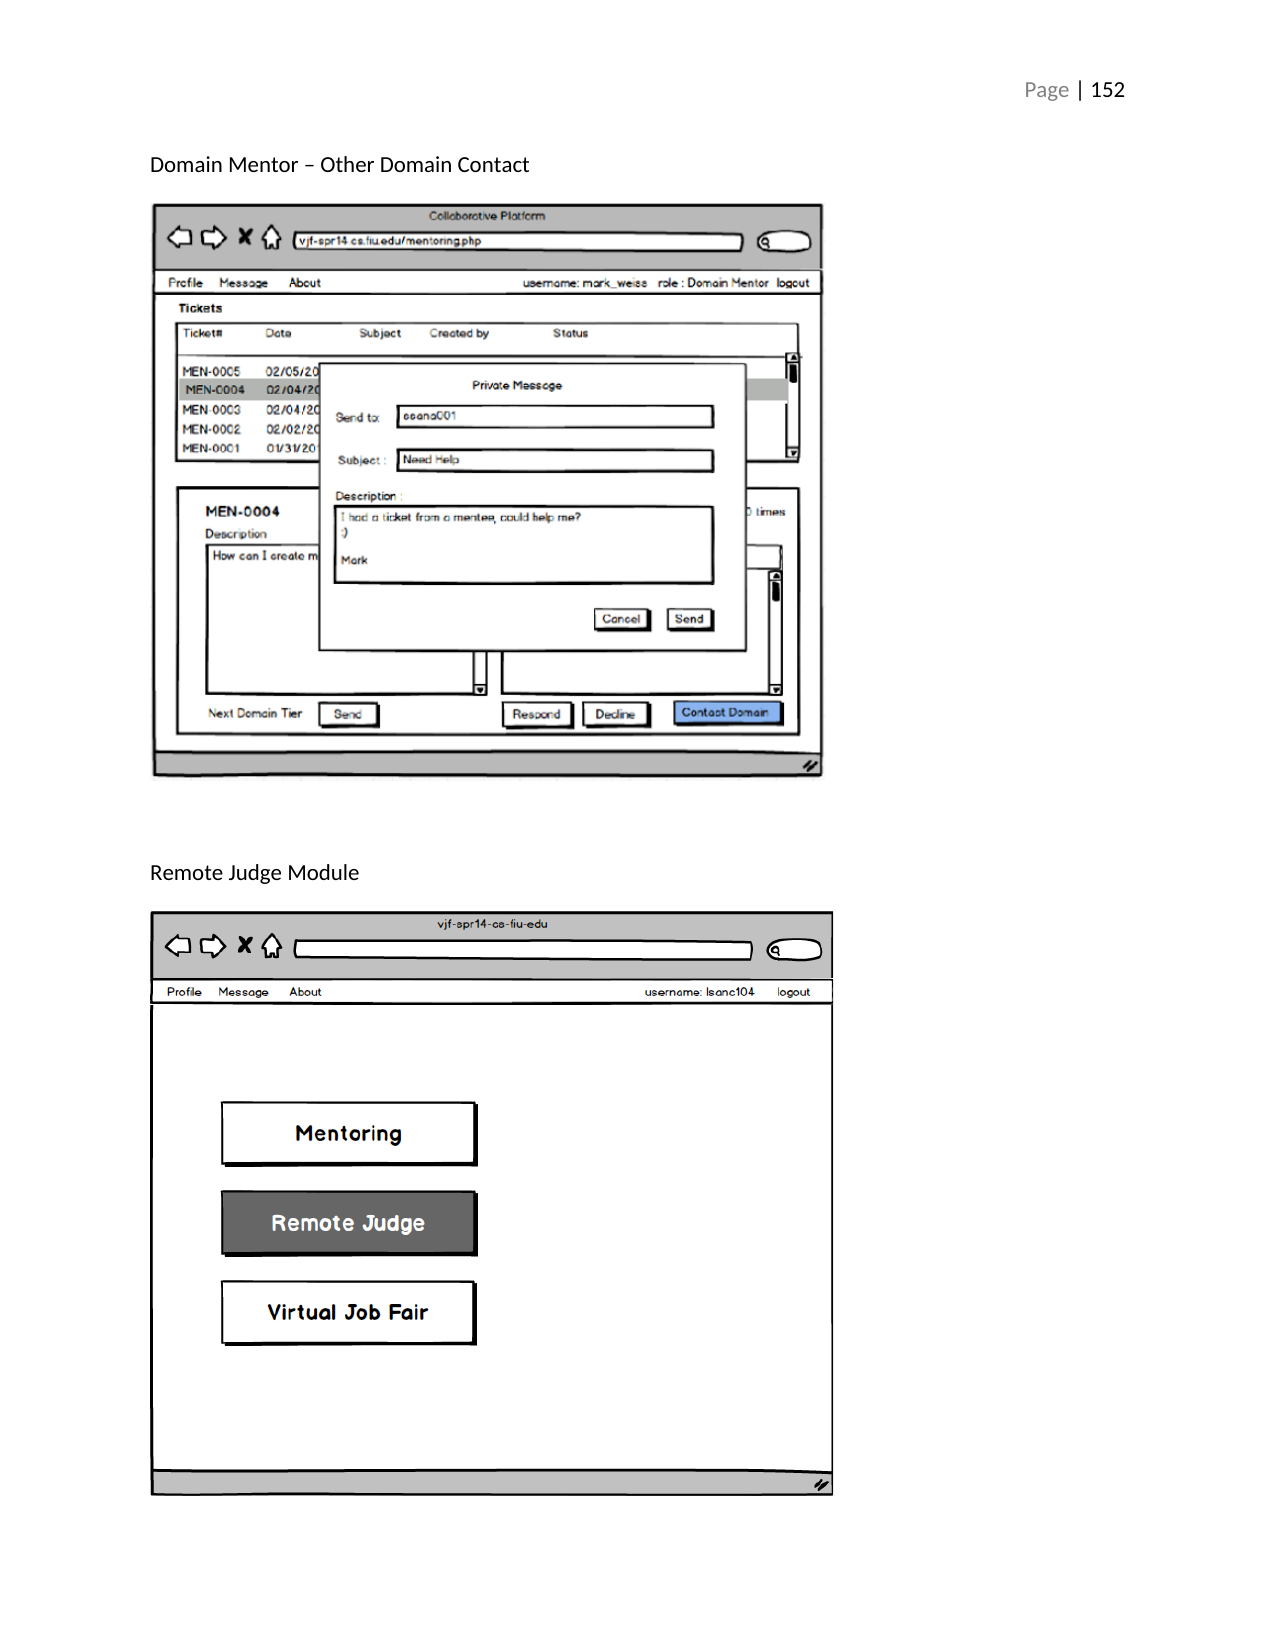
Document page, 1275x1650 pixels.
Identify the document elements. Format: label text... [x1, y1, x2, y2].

text Domain Mentor – Other Domain Contact [150, 150, 1125, 178]
picture [150, 203, 826, 781]
picture [150, 911, 834, 1496]
text Remote Judge Module [150, 858, 1125, 886]
